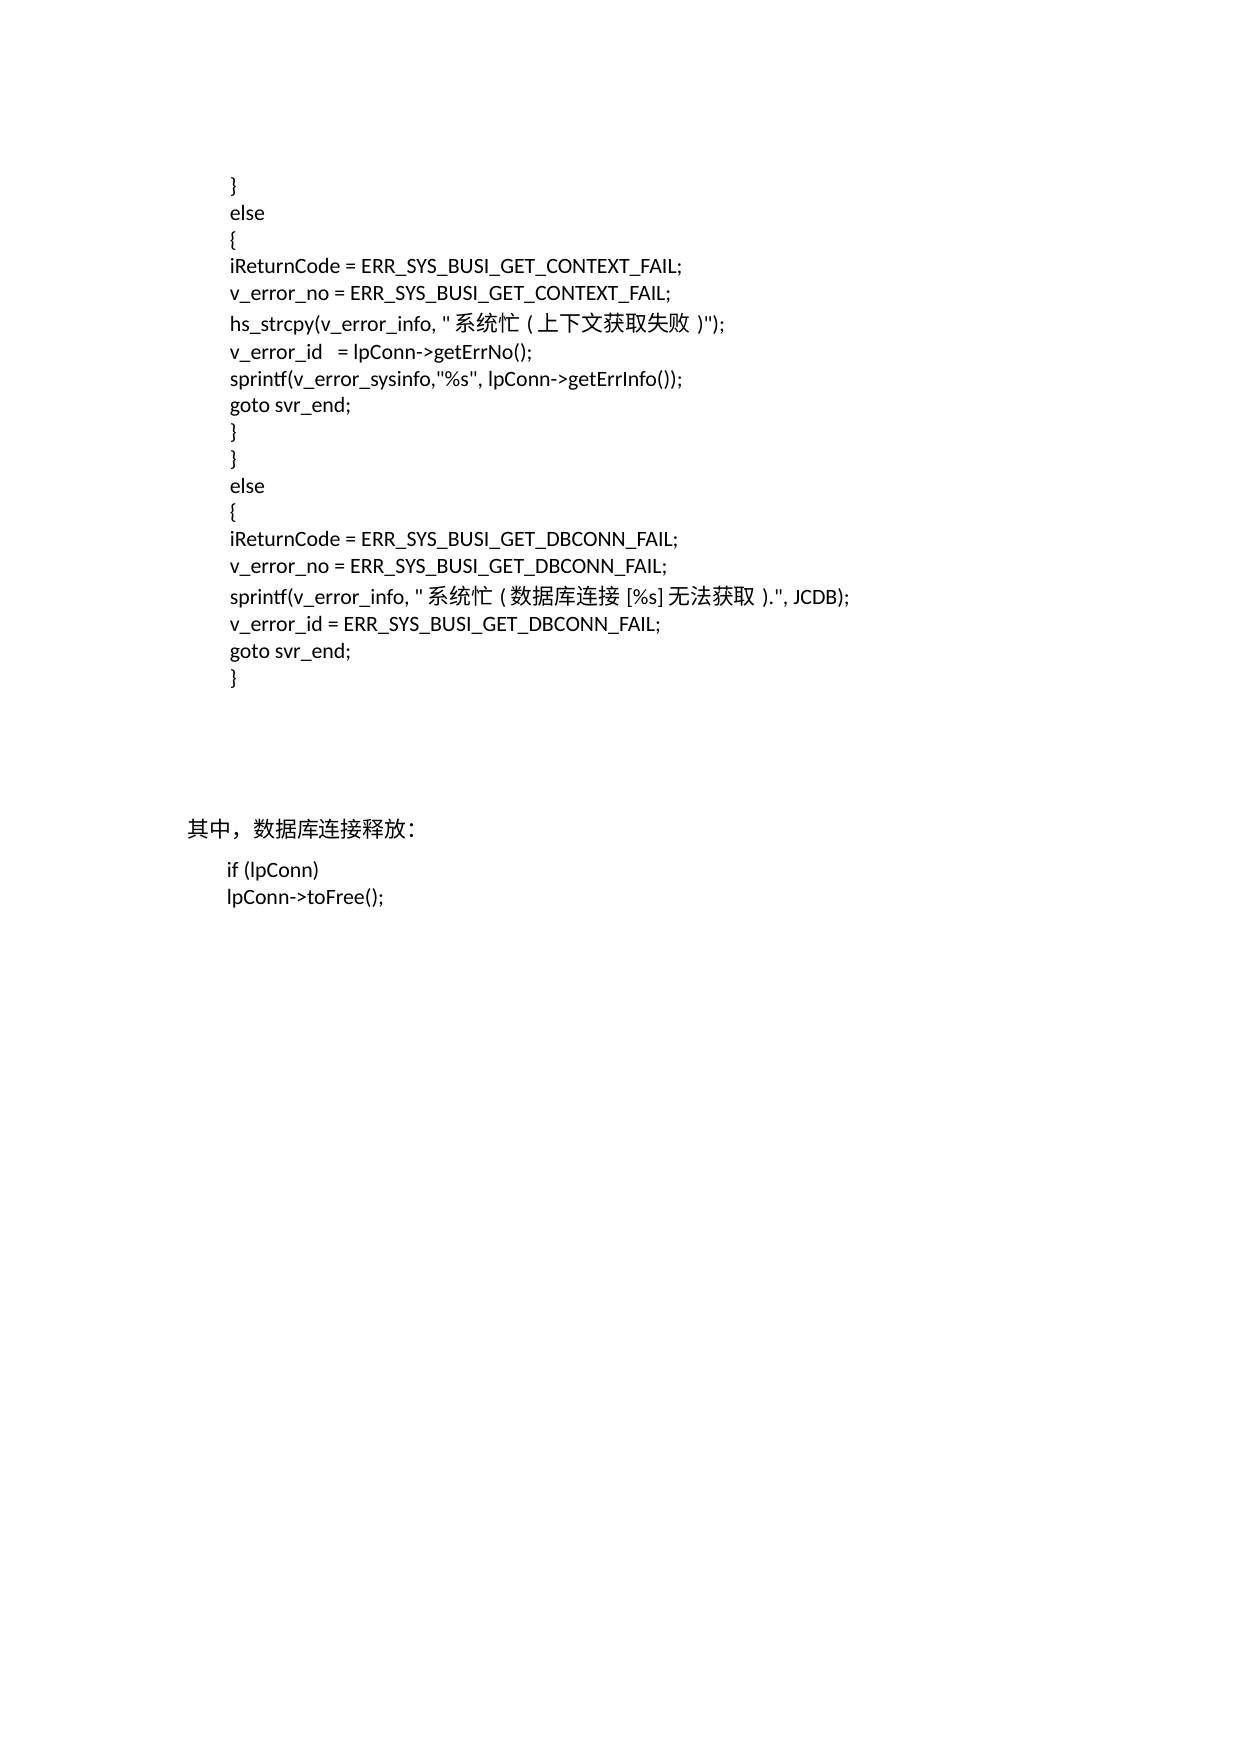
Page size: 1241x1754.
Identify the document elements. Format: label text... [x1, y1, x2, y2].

text 其中，数据库连接释放： [187, 812, 1053, 844]
